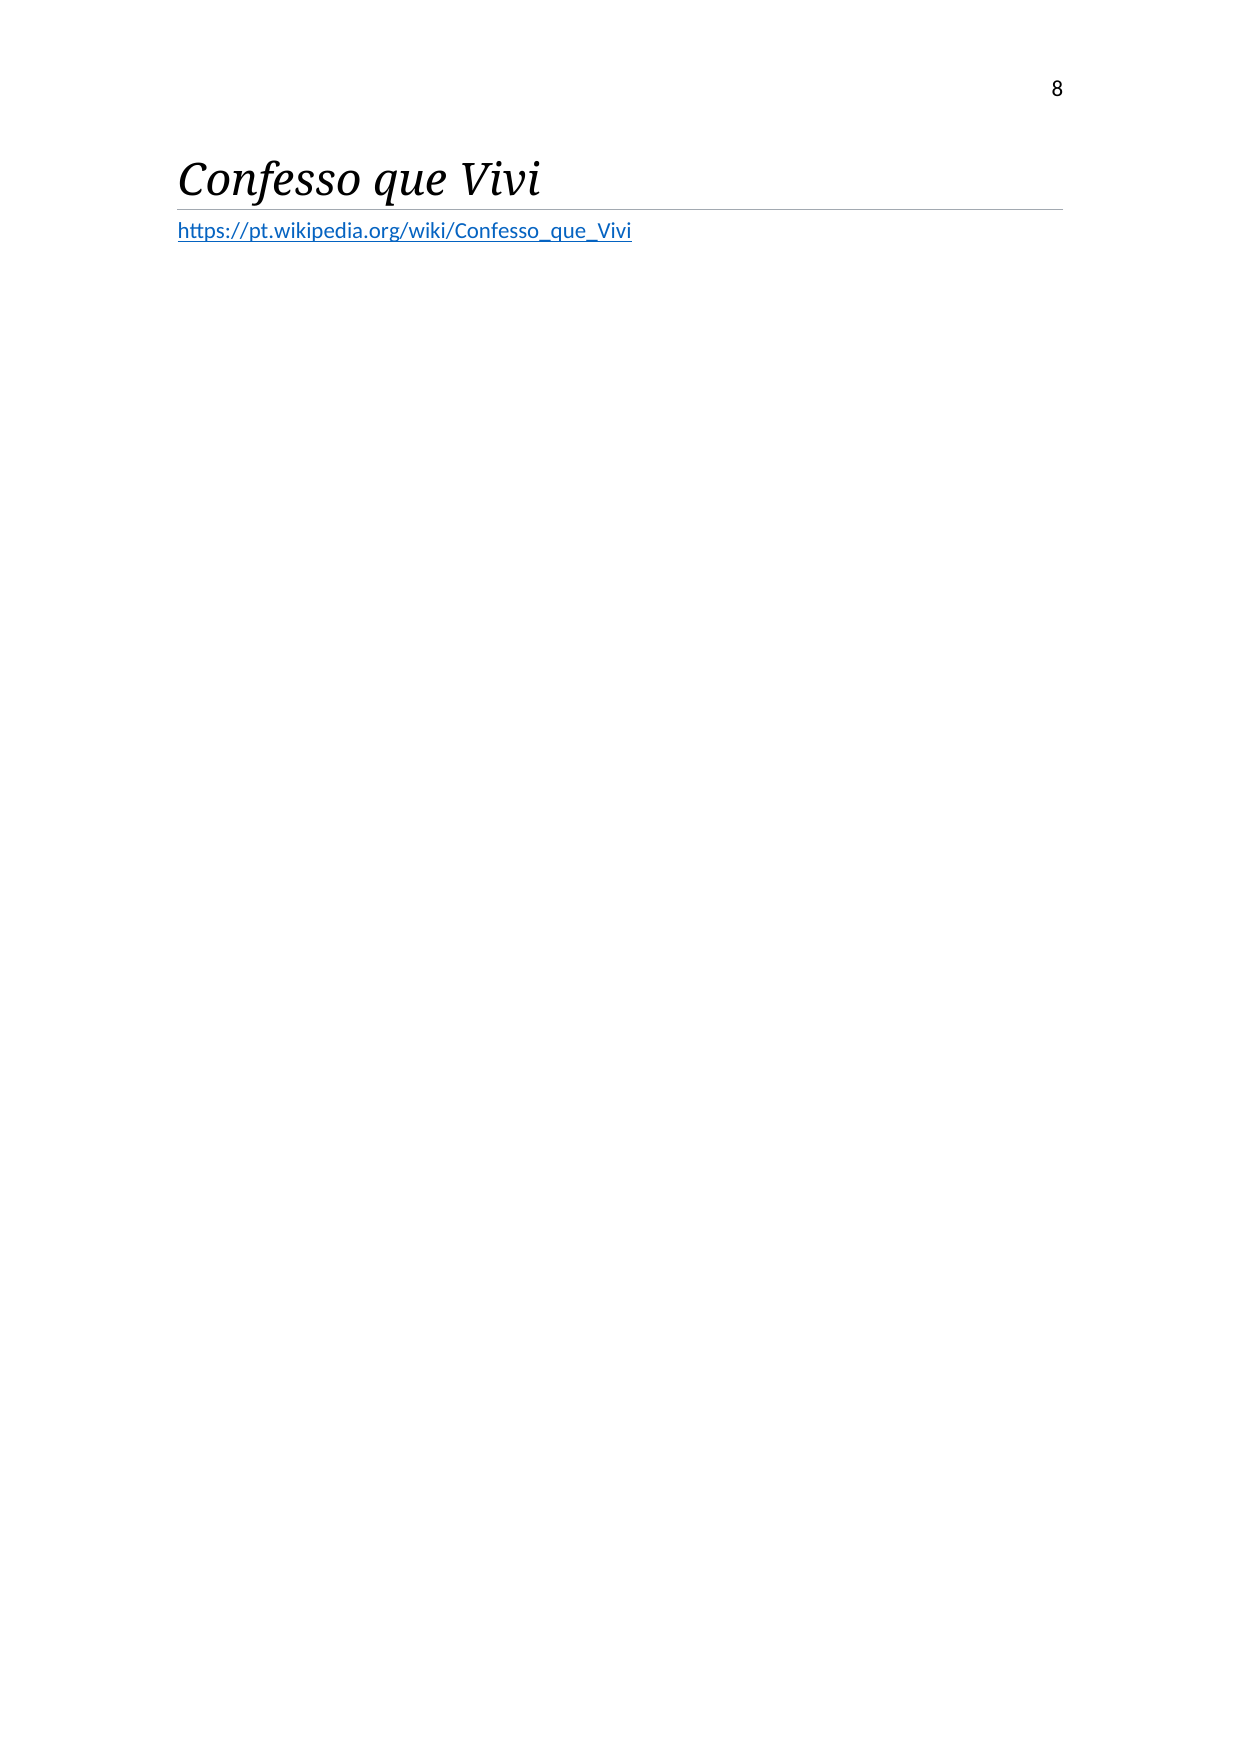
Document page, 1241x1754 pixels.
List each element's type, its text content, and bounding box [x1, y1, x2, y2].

text https://pt.wikipedia.org/wiki/Confesso_que_Vivi [177, 216, 1063, 244]
subtitle Confesso que Vivi [177, 148, 1063, 209]
